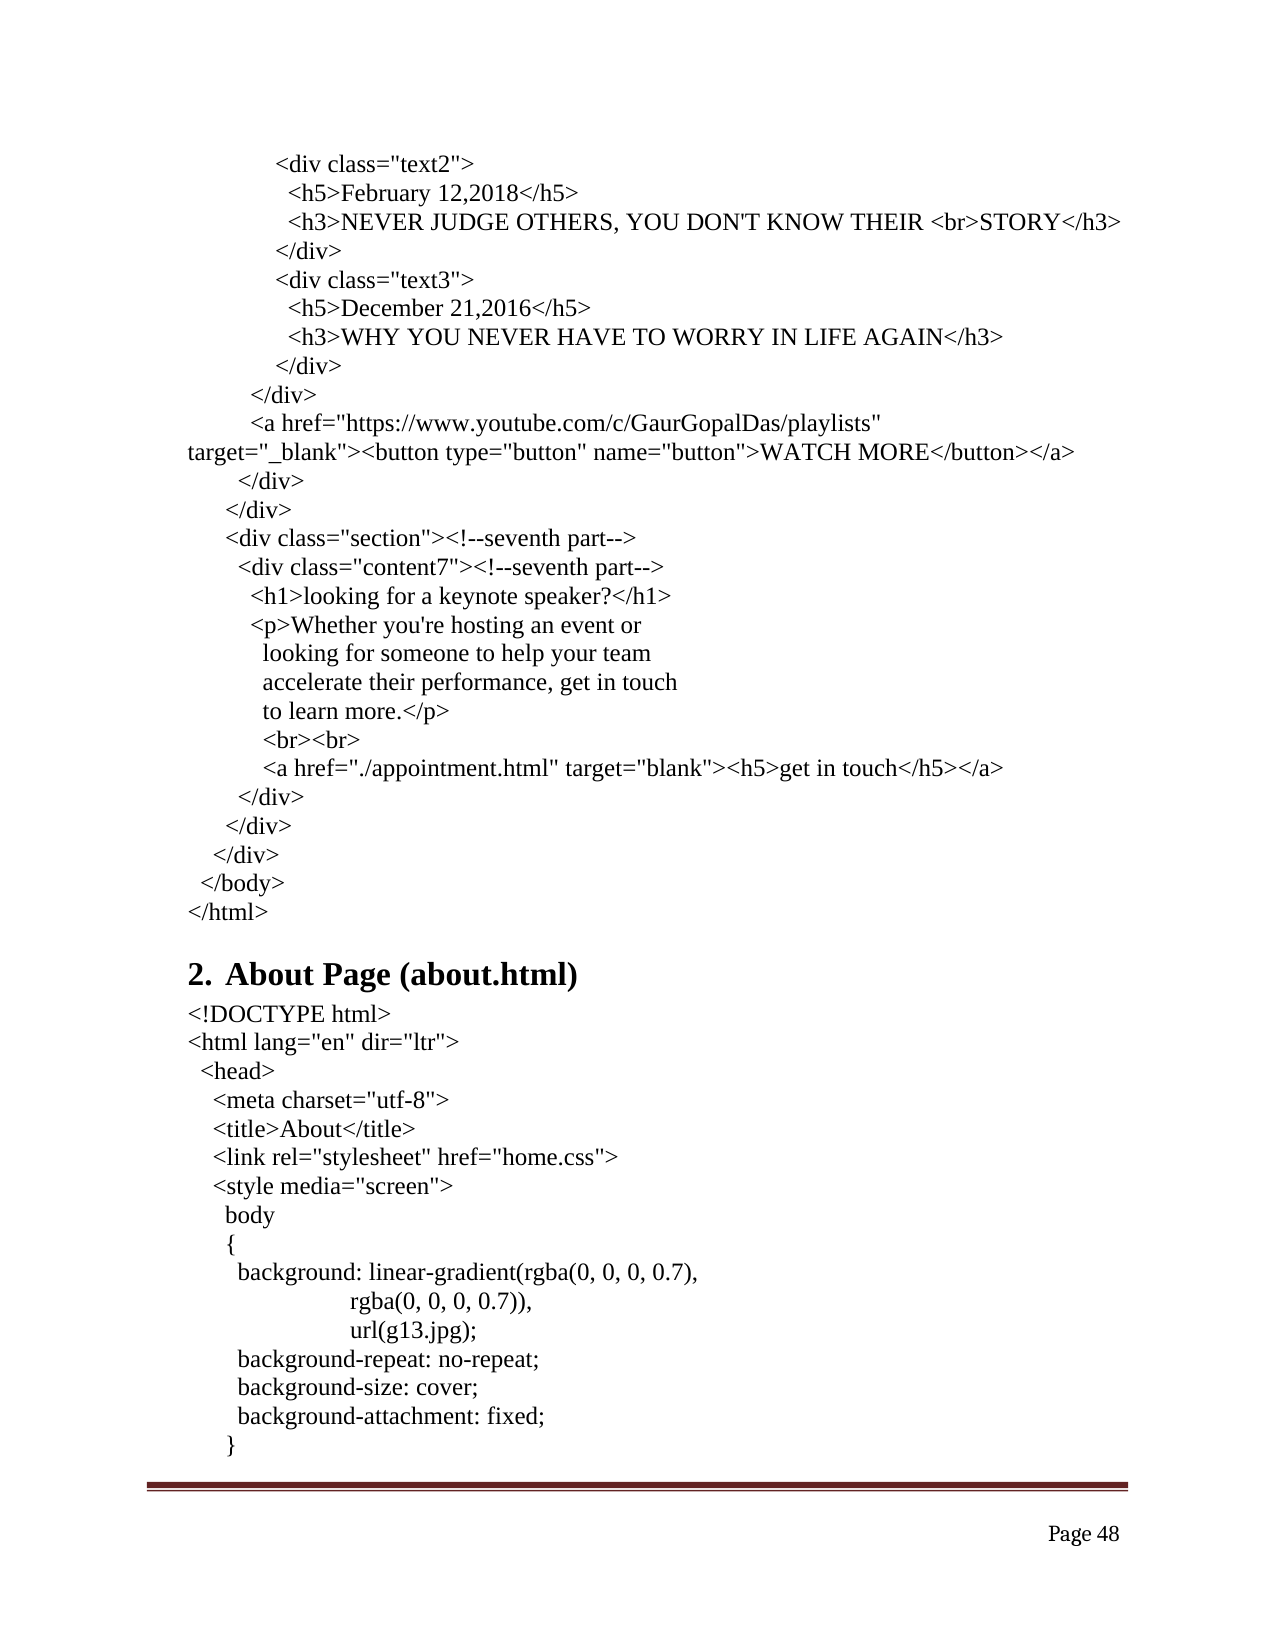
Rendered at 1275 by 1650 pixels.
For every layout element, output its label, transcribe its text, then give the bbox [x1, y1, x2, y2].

text </div> [225, 811, 1142, 840]
text { [225, 1229, 1142, 1257]
text <div class="content7"><!--seventh part--> [237, 552, 1142, 581]
text <html lang="en" dir="ltr"> [187, 1027, 1142, 1056]
text <!DOCTYPE html> [187, 999, 1142, 1027]
text <h1>looking for a keynote speaker?</h1> [250, 581, 1142, 610]
text background: linear-gradient(rgba(0, 0, 0, 0.7), [237, 1257, 1142, 1286]
text url(g13.jpg); background-repeat: no-repeat; background-size: cover; background-attachment: fixed; [237, 1315, 545, 1430]
text <style media="screen"> body [212, 1171, 455, 1229]
text <div class="text2"> [275, 149, 1142, 178]
text <head> [200, 1056, 1142, 1085]
text <a href="https://www.youtube.com/c/GaurGopalDas/playlists" target="_blank"><button type="button" name="button">WATCH MORE</button></a> [187, 408, 1113, 466]
text <p>Whether you're hosting an event or looking for someone to help your team accelerate their performance, get in touch to learn more.</p> [250, 610, 678, 725]
text <h5>February 12,2018</h5> [287, 178, 1142, 207]
list About Page (about.html) [187, 955, 1142, 993]
text <br><br> [262, 725, 1142, 753]
text <meta charset="utf-8"> [212, 1085, 1142, 1114]
text </div> [250, 380, 1142, 408]
text </div> [212, 840, 1142, 868]
text <a href="./appointment.html" target="blank"><h5>get in touch</h5></a> [262, 753, 1142, 782]
text </body> [200, 868, 1142, 897]
text </div> [275, 351, 1142, 380]
text <div class="section"><!--seventh part--> [225, 523, 1142, 552]
text <h3>NEVER JUDGE OTHERS, YOU DON'T KNOW THEIR <br>STORY</h3> [287, 207, 1142, 236]
text rgba(0, 0, 0, 0.7)), [350, 1286, 1142, 1315]
text </div> [237, 466, 1142, 495]
text <title>About</title> [212, 1114, 1142, 1142]
text </div> [237, 782, 1142, 811]
text <h3>WHY YOU NEVER HAVE TO WORRY IN LIFE AGAIN</h3> [287, 322, 1142, 351]
text } [225, 1430, 1142, 1459]
text </div> [225, 495, 1142, 523]
text </div> [275, 236, 1142, 265]
text <link rel="stylesheet" href="home.css"> [212, 1142, 1142, 1171]
text </html> [187, 897, 1142, 926]
text <div class="text3"> [275, 265, 1142, 293]
text <h5>December 21,2016</h5> [287, 293, 1142, 322]
